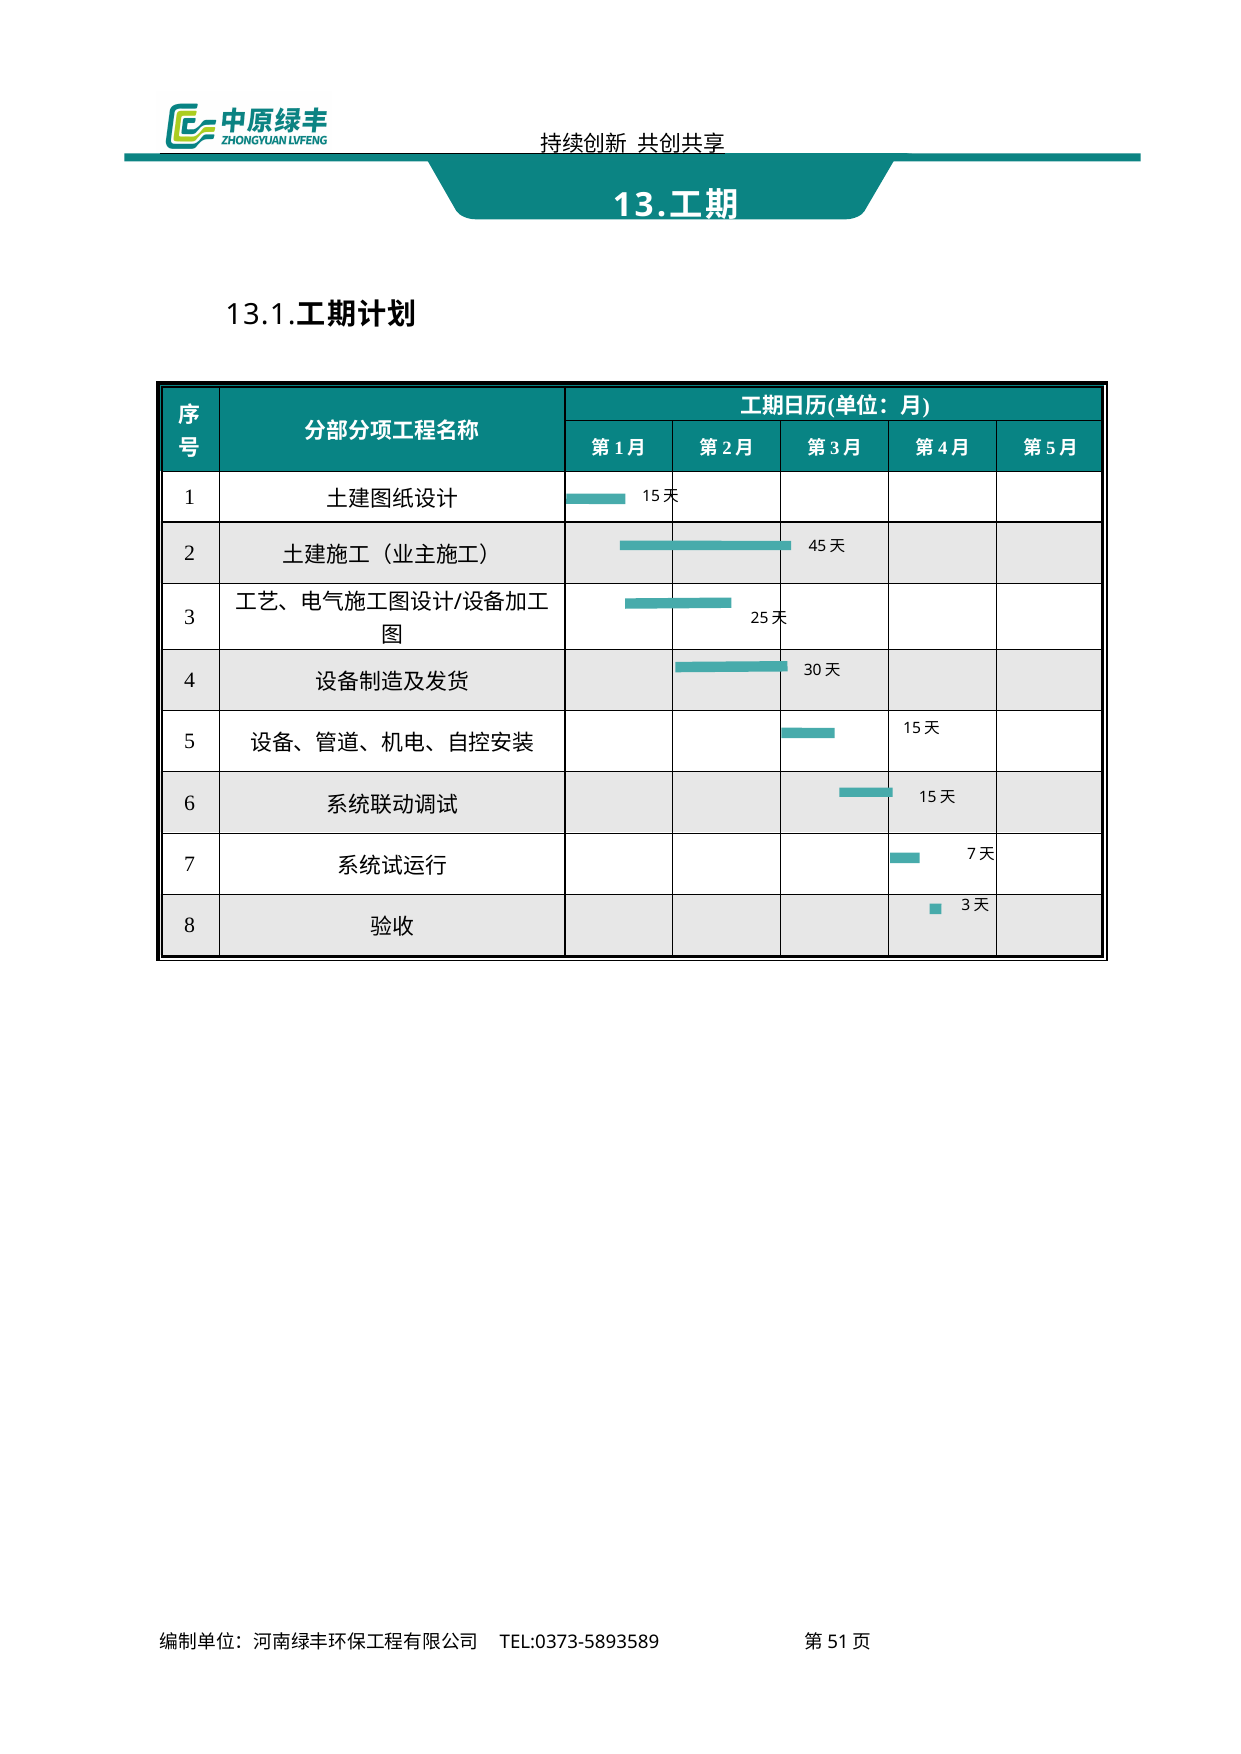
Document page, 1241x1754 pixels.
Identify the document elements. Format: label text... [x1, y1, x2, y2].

table_cell 设备制造及发货 [220, 650, 564, 710]
table_cell [781, 523, 888, 583]
table_cell [997, 711, 1101, 771]
table_cell 1 [163, 472, 219, 521]
table_cell [673, 584, 780, 649]
table_cell 3 [163, 584, 219, 649]
table_cell 5 [163, 711, 219, 771]
table_cell [889, 711, 996, 771]
table_cell [673, 650, 780, 710]
table_cell 土建施工（业主施工） [220, 523, 564, 583]
table_cell [566, 711, 672, 771]
table_cell [566, 895, 672, 955]
table_header 序号 [163, 388, 219, 471]
table_cell 设备、管道、机电、自控安装 [220, 711, 564, 771]
table_cell 土建图纸设计 [220, 472, 564, 521]
table_cell [997, 895, 1101, 955]
table_cell 8 [163, 895, 219, 955]
table_cell [566, 650, 672, 710]
table_cell [889, 472, 996, 521]
table_cell [566, 523, 672, 583]
table_cell [997, 523, 1101, 583]
table_cell [566, 584, 672, 649]
table_cell [889, 584, 996, 649]
table_cell [566, 472, 672, 521]
table_cell [673, 895, 780, 955]
table_cell [997, 772, 1101, 832]
subtitle 工期计划 [225, 279, 1104, 344]
table_cell [673, 711, 780, 771]
table_cell [889, 523, 996, 583]
table_cell [566, 834, 672, 894]
table_cell 第1月 [566, 421, 672, 471]
table_cell [673, 772, 780, 832]
table_cell [781, 584, 888, 649]
table_cell [997, 472, 1101, 521]
table_cell [997, 584, 1101, 649]
table_cell [673, 551, 780, 583]
table_cell [781, 472, 888, 521]
table_cell 验收 [220, 895, 564, 955]
table_cell [889, 895, 996, 955]
table_cell 2 [163, 523, 219, 583]
table_cell 6 [163, 772, 219, 832]
table_cell [566, 772, 672, 832]
table_cell [781, 711, 888, 771]
table_cell [781, 650, 888, 710]
table_cell 第5月 [997, 421, 1101, 471]
table_cell 第2月 [673, 421, 780, 471]
table_cell [889, 772, 996, 832]
subtitle 工期 [247, 170, 1104, 235]
table_cell 第3月 [781, 421, 888, 471]
picture [156, 91, 332, 153]
table_cell [781, 772, 888, 832]
table_cell 工艺、电气施工图设计/设备加工图 [220, 584, 564, 649]
table_header 分部分项工程名称 [220, 388, 564, 471]
table_cell 第4月 [889, 421, 996, 471]
table_cell 系统联动调试 [220, 772, 564, 832]
table_header 工期日历(单位：月) [566, 388, 1101, 420]
table_cell [673, 472, 780, 521]
table_cell [673, 523, 780, 540]
table_cell 4 [163, 650, 219, 710]
table_cell [781, 895, 888, 955]
table_cell [889, 650, 996, 710]
table_cell [997, 650, 1101, 710]
table_cell 系统试运行 [220, 834, 564, 894]
table_cell [997, 834, 1101, 894]
table_cell [889, 834, 996, 894]
table_cell [781, 834, 888, 894]
table_cell [673, 834, 780, 894]
table_cell 7 [163, 834, 219, 894]
